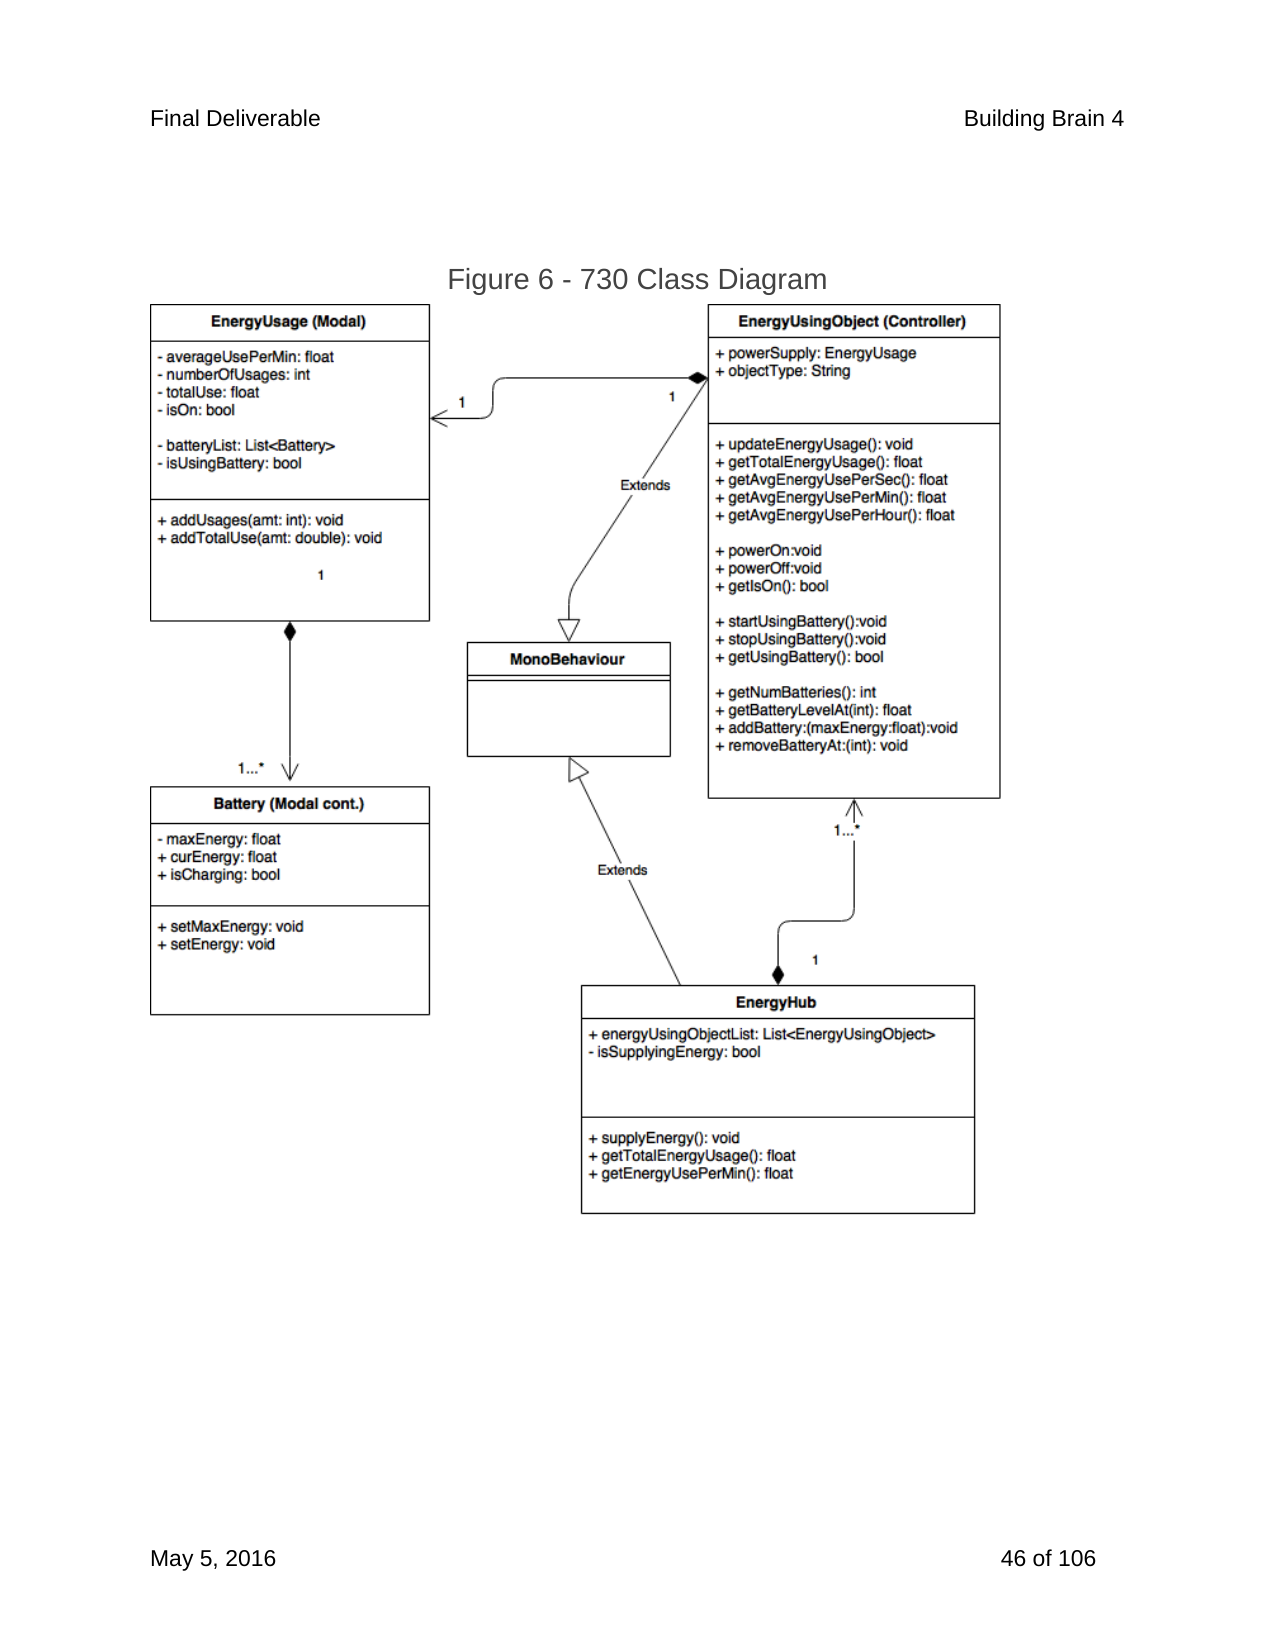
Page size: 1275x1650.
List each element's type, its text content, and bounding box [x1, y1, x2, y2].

picture [150, 304, 1002, 1218]
subtitle Figure 6 - 730 Class Diagram [150, 262, 1125, 296]
